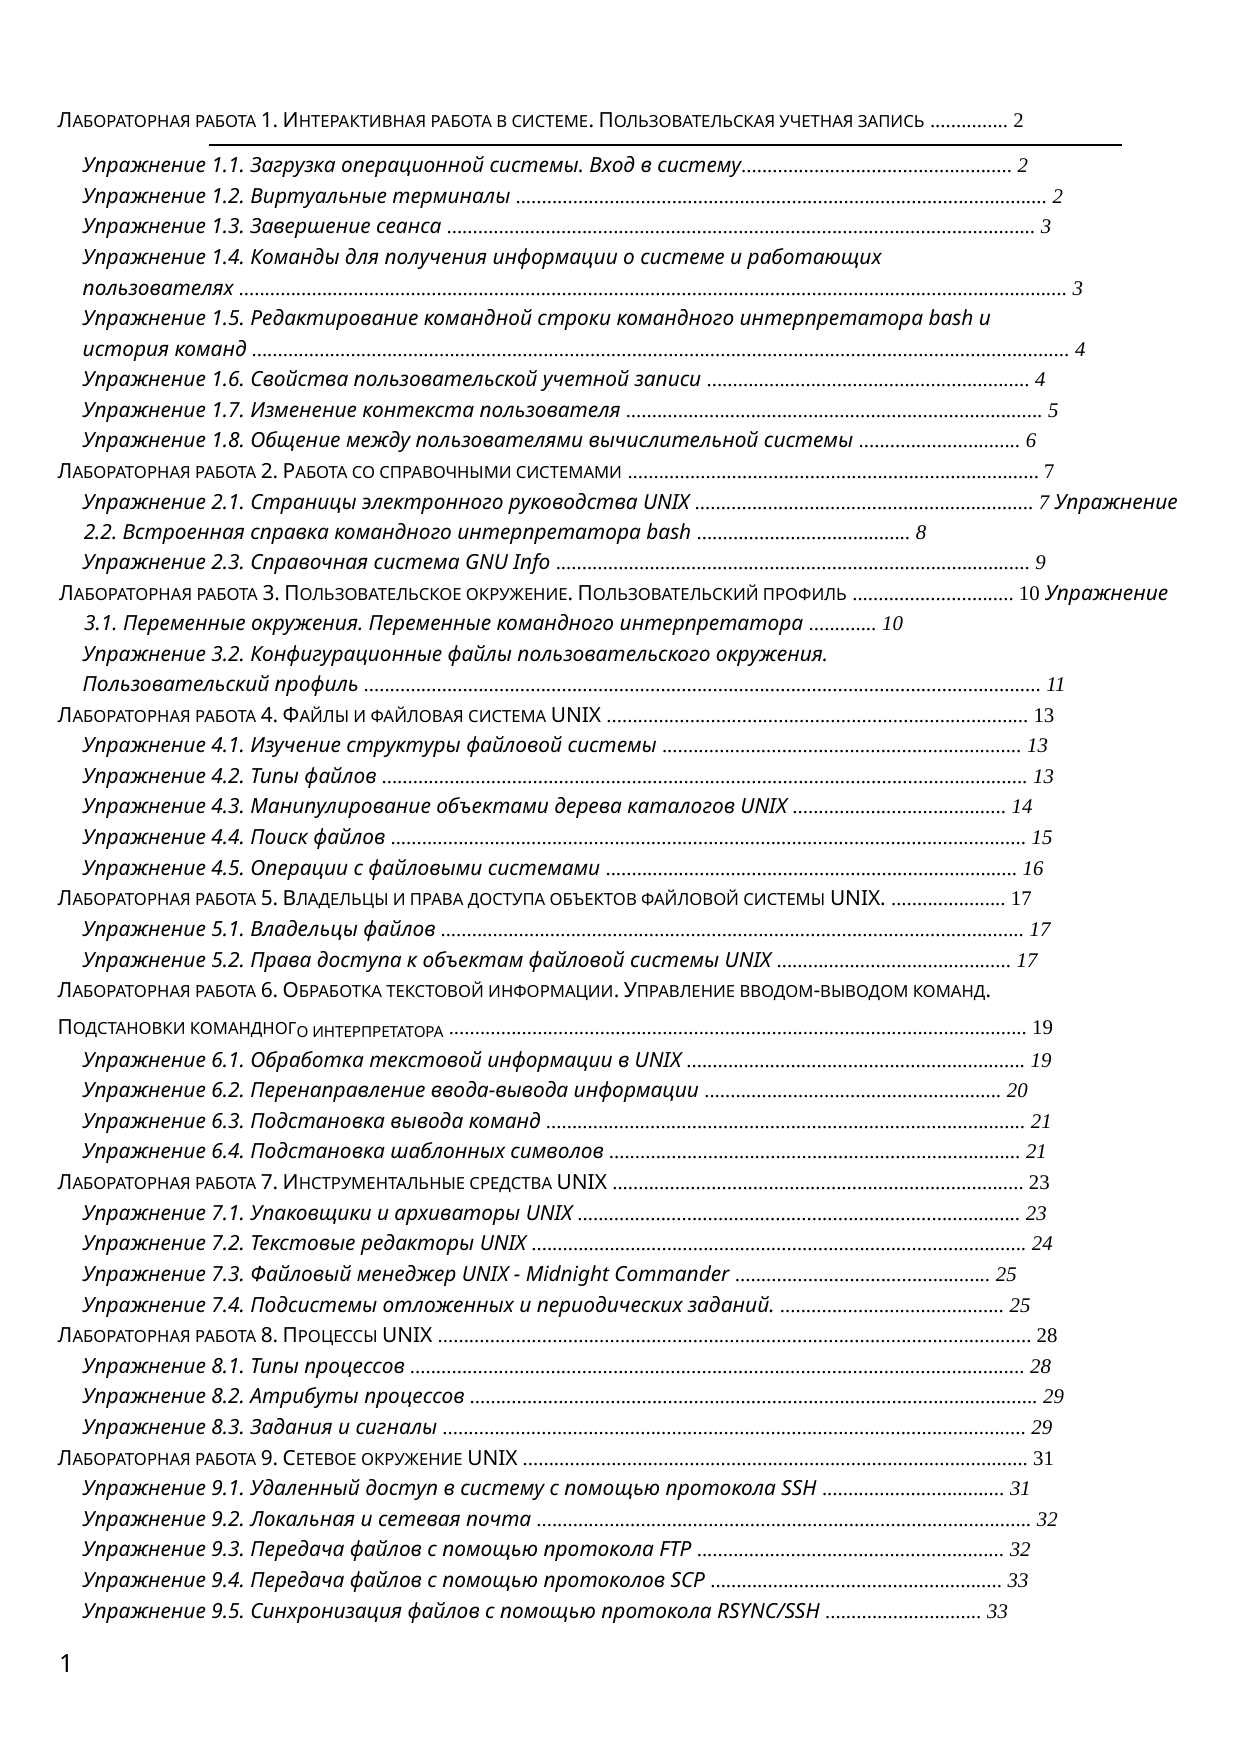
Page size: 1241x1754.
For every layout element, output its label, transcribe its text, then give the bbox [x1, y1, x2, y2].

subtitle ЛАБОРАТОРНАЯ РАБОТА 9. СЕТЕВОЕ ОКРУЖЕНИЕ UNIX ................................................................................................. 31 [57, 1443, 1188, 1471]
text Упражнение 7.2. Текстовые редакторы UNIX ............................................................................................... 24 [82, 1228, 1188, 1257]
text Упражнение 6.1. Обработка текстовой информации в UNIX ................................................................. 19 [82, 1045, 1188, 1073]
text Упражнение 8.3. Задания и сигналы ................................................................................................................ 29 [82, 1412, 1188, 1441]
text Упражнение 5.1. Владельцы файлов ................................................................................................................ 17 [82, 914, 1188, 943]
text ЛАБОРАТОРНАЯ РАБОТА 3. ПОЛЬЗОВАТЕЛЬСКОЕ ОКРУЖЕНИЕ. ПОЛЬЗОВАТЕЛЬСКИЙ ПРОФИЛЬ ............................... 10 Упражнение 3.1. Переменные окружения. Переменные командного интерпретатора ............. 10 [59, 578, 1188, 637]
text Упражнение 9.3. Передача файлов с помощью протокола FTP ........................................................... 32 [82, 1534, 1188, 1563]
text Упражнение 1.7. Изменение контекста пользователя ................................................................................ 5 [82, 395, 1188, 423]
text Упражнение 9.1. Удаленный доступ в систему с помощью протокола SSH ................................... 31 [82, 1473, 1188, 1502]
text Пользовательский профиль .................................................................................................................................. 11 [82, 669, 1188, 698]
text Упражнение 2.1. Страницы электронного руководства UNIX ................................................................. 7 Упражнение 2.2. Встроенная справка командного интерпретатора bash ......................................... 8 [82, 487, 1188, 545]
text история команд ............................................................................................................................................................. 4 [82, 334, 1188, 362]
text Упражнение 1.5. Редактирование командной строки командного интерпретатора bash и [82, 303, 1188, 332]
text Упражнение 7.1. Упаковщики и архиваторы UNIX ..................................................................................... 23 [82, 1198, 1188, 1226]
text Упражнение 1.6. Свойства пользовательской учетной записи .............................................................. 4 [82, 364, 1188, 393]
text Упражнение 4.3. Манипулирование объектами дерева каталогов UNIX ......................................... 14 [82, 792, 1188, 820]
text Упражнение 4.1. Изучение структуры файловой системы ..................................................................... 13 [82, 730, 1188, 759]
subtitle ЛАБОРАТОРНАЯ РАБОТА 7. ИНСТРУМЕНТАЛЬНЫЕ СРЕДСТВА UNIX ............................................................................... 23 [57, 1167, 1188, 1196]
text Упражнение 8.1. Типы процессов ...................................................................................................................... 28 [82, 1351, 1188, 1379]
text Упражнение 2.3. Справочная система GNU Info ........................................................................................... 9 [82, 547, 1188, 576]
text Упражнение 6.3. Подстановка вывода команд ............................................................................................ 21 [82, 1106, 1188, 1134]
subtitle ЛАБОРАТОРНАЯ РАБОТА 4. ФАЙЛЫ И ФАЙЛОВАЯ СИСТЕМА UNIX ................................................................................. 13 [57, 700, 1188, 728]
subtitle ЛАБОРАТОРНАЯ РАБОТА 2. РАБОТА СО СПРАВОЧНЫМИ СИСТЕМАМИ ............................................................................... 7 [57, 456, 1188, 484]
text Упражнение 4.4. Поиск файлов .......................................................................................................................... 15 [82, 822, 1188, 851]
text пользователях ............................................................................................................................................................... 3 [82, 273, 1188, 301]
subtitle ПОДСТАНОВКИ КОМАНДНОГО ИНТЕРПРЕТАТОРА ............................................................................................................... 19 [57, 1006, 1188, 1042]
text ЛАБОРАТОРНАЯ РАБОТА 6. ОБРАБОТКА ТЕКСТОВОЙ ИНФОРМАЦИИ. УПРАВЛЕНИЕ ВВОДОМ-ВЫВОДОМ КОМАНД. [57, 976, 1188, 1004]
subtitle ЛАБОРАТОРНАЯ РАБОТА 5. ВЛАДЕЛЬЦЫ И ПРАВА ДОСТУПА ОБЪЕКТОВ ФАЙЛОВОЙ СИСТЕМЫ UNIX. ...................... 17 [57, 883, 1188, 912]
text Упражнение 1.3. Завершение сеанса ................................................................................................................. 3 [82, 211, 1188, 240]
text Упражнение 9.5. Синхронизация файлов с помощью протокола RSYNC/SSH .............................. 33 [82, 1596, 1188, 1624]
text Упражнение 1.8. Общение между пользователями вычислительной системы ............................... 6 [82, 426, 1188, 454]
text Упражнение 1.1. Загрузка операционной системы. Вход в систему.................................................... 2 [82, 136, 1188, 179]
text Упражнение 9.4. Передача файлов с помощью протоколов SCP ........................................................ 33 [82, 1565, 1188, 1593]
text Упражнение 6.4. Подстановка шаблонных символов ............................................................................... 21 [82, 1137, 1188, 1165]
text Упражнение 1.4. Команды для получения информации о системе и работающих [82, 242, 1188, 271]
text Упражнение 6.2. Перенаправление ввода-вывода информации ......................................................... 20 [82, 1075, 1188, 1104]
subtitle ЛАБОРАТОРНАЯ РАБОТА 8. ПРОЦЕССЫ UNIX .................................................................................................................. 28 [57, 1320, 1188, 1349]
text Упражнение 1.2. Виртуальные терминалы ...................................................................................................... 2 [82, 181, 1188, 209]
text Упражнение 5.2. Права доступа к объектам файловой системы UNIX ............................................. 17 [82, 945, 1188, 973]
text Упражнение 4.5. Операции с файловыми системами ............................................................................... 16 [82, 853, 1188, 881]
text Упражнение 8.2. Атрибуты процессов ............................................................................................................. 29 [82, 1381, 1188, 1410]
text Упражнение 7.4. Подсистемы отложенных и периодических заданий. ........................................... 25 [82, 1290, 1188, 1318]
text Упражнение 4.2. Типы файлов ............................................................................................................................ 13 [82, 761, 1188, 789]
subtitle ЛАБОРАТОРНАЯ РАБОТА 1. ИНТЕРАКТИВНАЯ РАБОТА В СИСТЕМЕ. ПОЛЬЗОВАТЕЛЬСКАЯ УЧЕТНАЯ ЗАПИСЬ ............... 2 [57, 105, 1188, 134]
text Упражнение 7.3. Файловый менеджер UNIX - Midnight Commander ................................................. 25 [82, 1259, 1188, 1288]
text Упражнение 3.2. Конфигурационные файлы пользовательского окружения. [82, 639, 1188, 667]
text Упражнение 9.2. Локальная и сетевая почта ............................................................................................... 32 [82, 1504, 1188, 1532]
